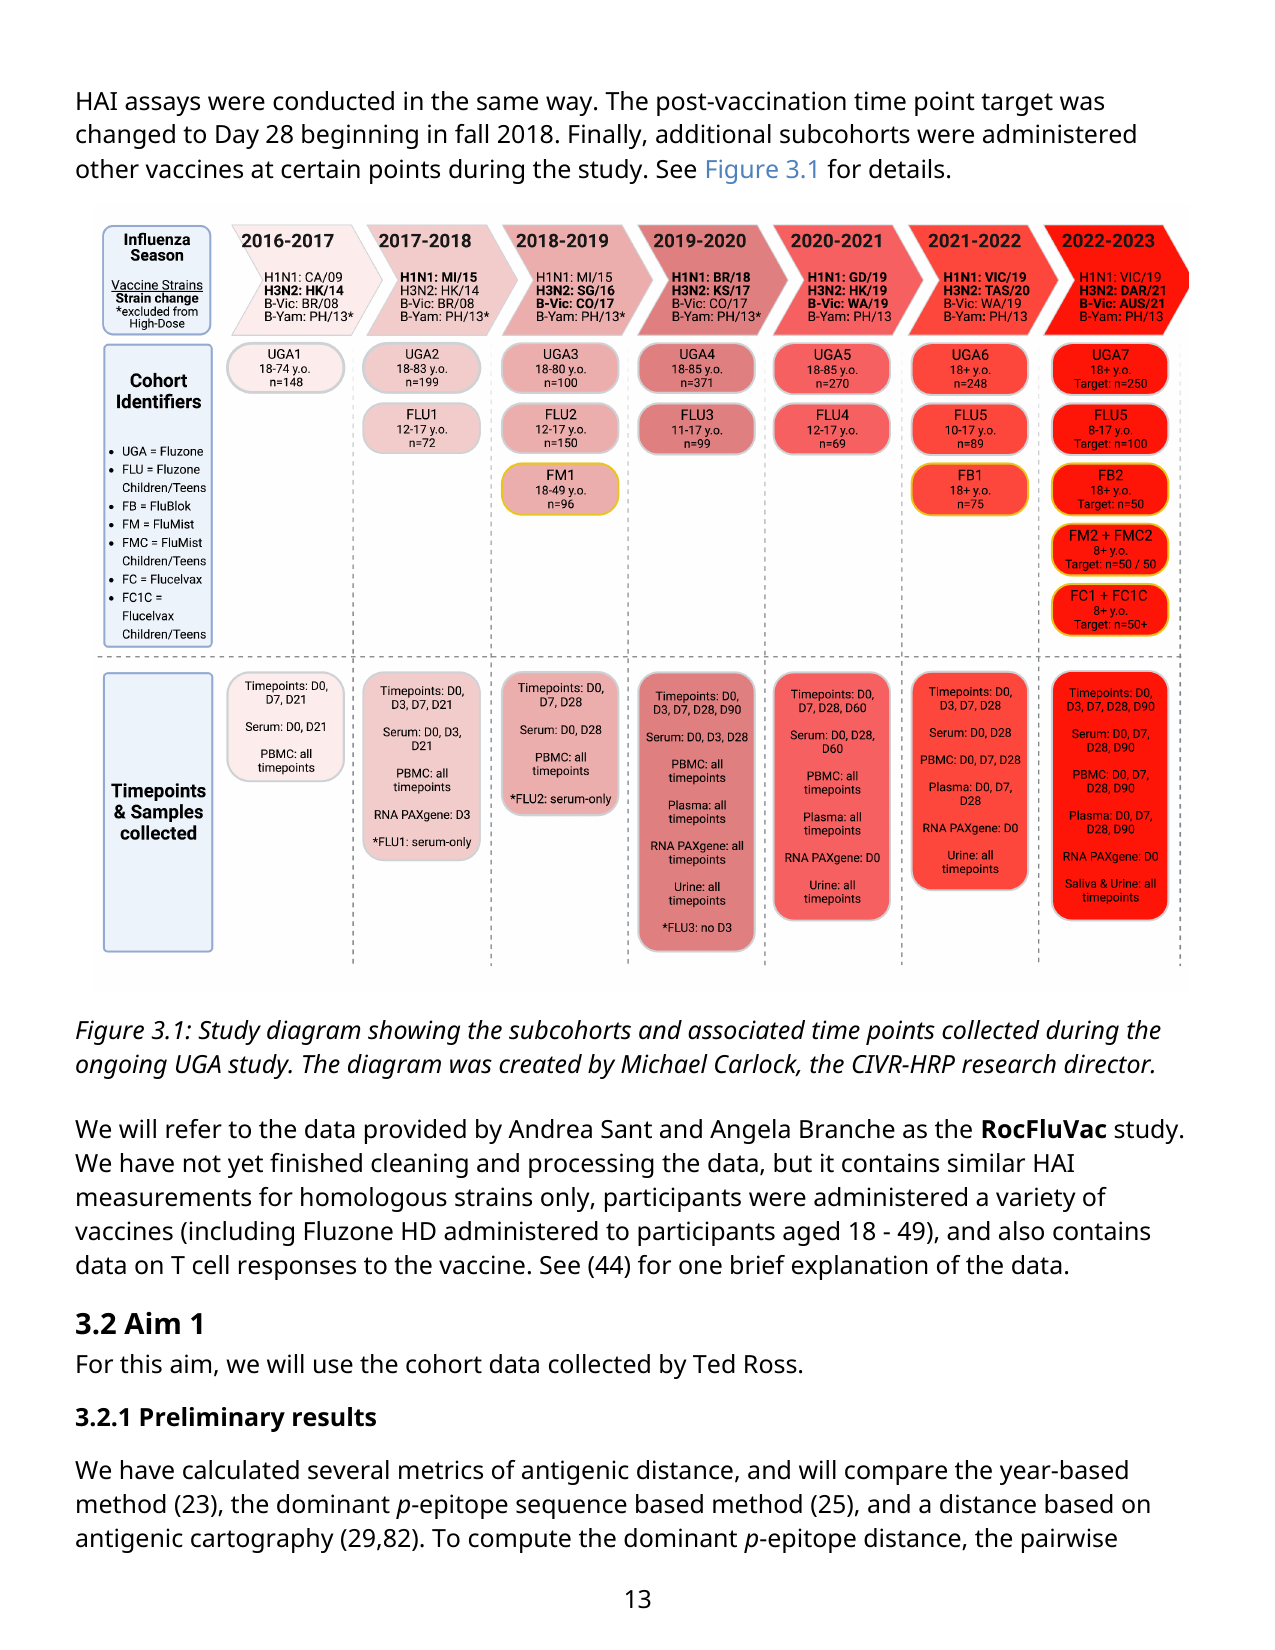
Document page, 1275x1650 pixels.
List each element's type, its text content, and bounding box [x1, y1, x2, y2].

text We will refer to the data provided by Andrea Sant and Angela Branche as the RocFluVac study. We have not yet finished cleaning and processing the data, but it contains similar HAI measurements for homologous strains only, participants were administered a variety of vaccines (including Fluzone HD administered to participants aged 18 - 49), and also contains data on T cell responses to the vaccine. See (44) for one brief explanation of the data. [75, 1112, 1200, 1282]
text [75, 83, 1200, 185]
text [75, 1452, 1200, 1554]
picture [93, 204, 1189, 992]
subtitle 3.2 Aim 1 [75, 1303, 1200, 1343]
table_header Figure 3.1: Study diagram showing the subcohorts and associated time points collected during the ongoing UGA study. The diagram was created by Michael Carlock, the CIVR-HRP research director. [64, 204, 1189, 1093]
text For this aim, we will use the cohort data collected by Ted Ross. [75, 1347, 1200, 1381]
subtitle 3.2.1 Preliminary results [75, 1399, 1200, 1434]
